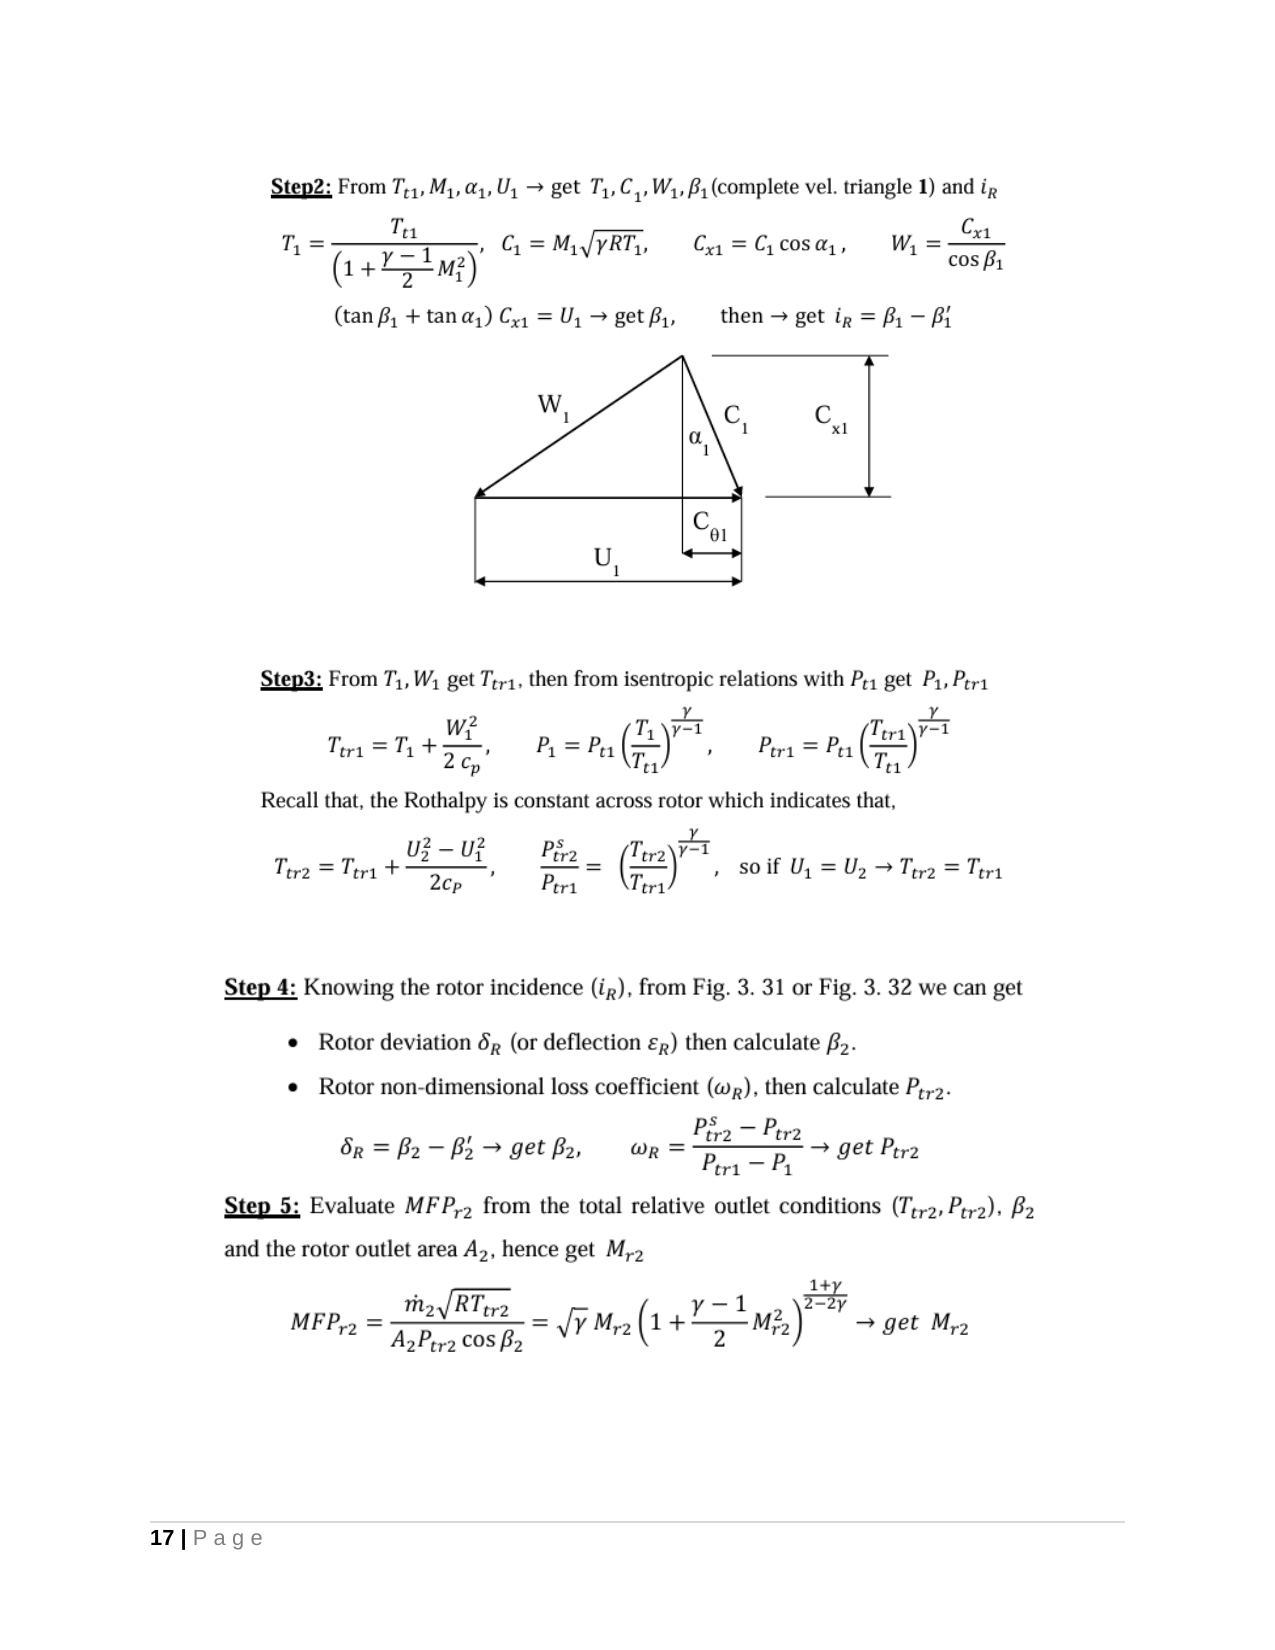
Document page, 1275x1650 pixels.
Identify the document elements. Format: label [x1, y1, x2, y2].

picture [236, 150, 1039, 592]
picture [246, 660, 1029, 902]
picture [218, 970, 1057, 1369]
